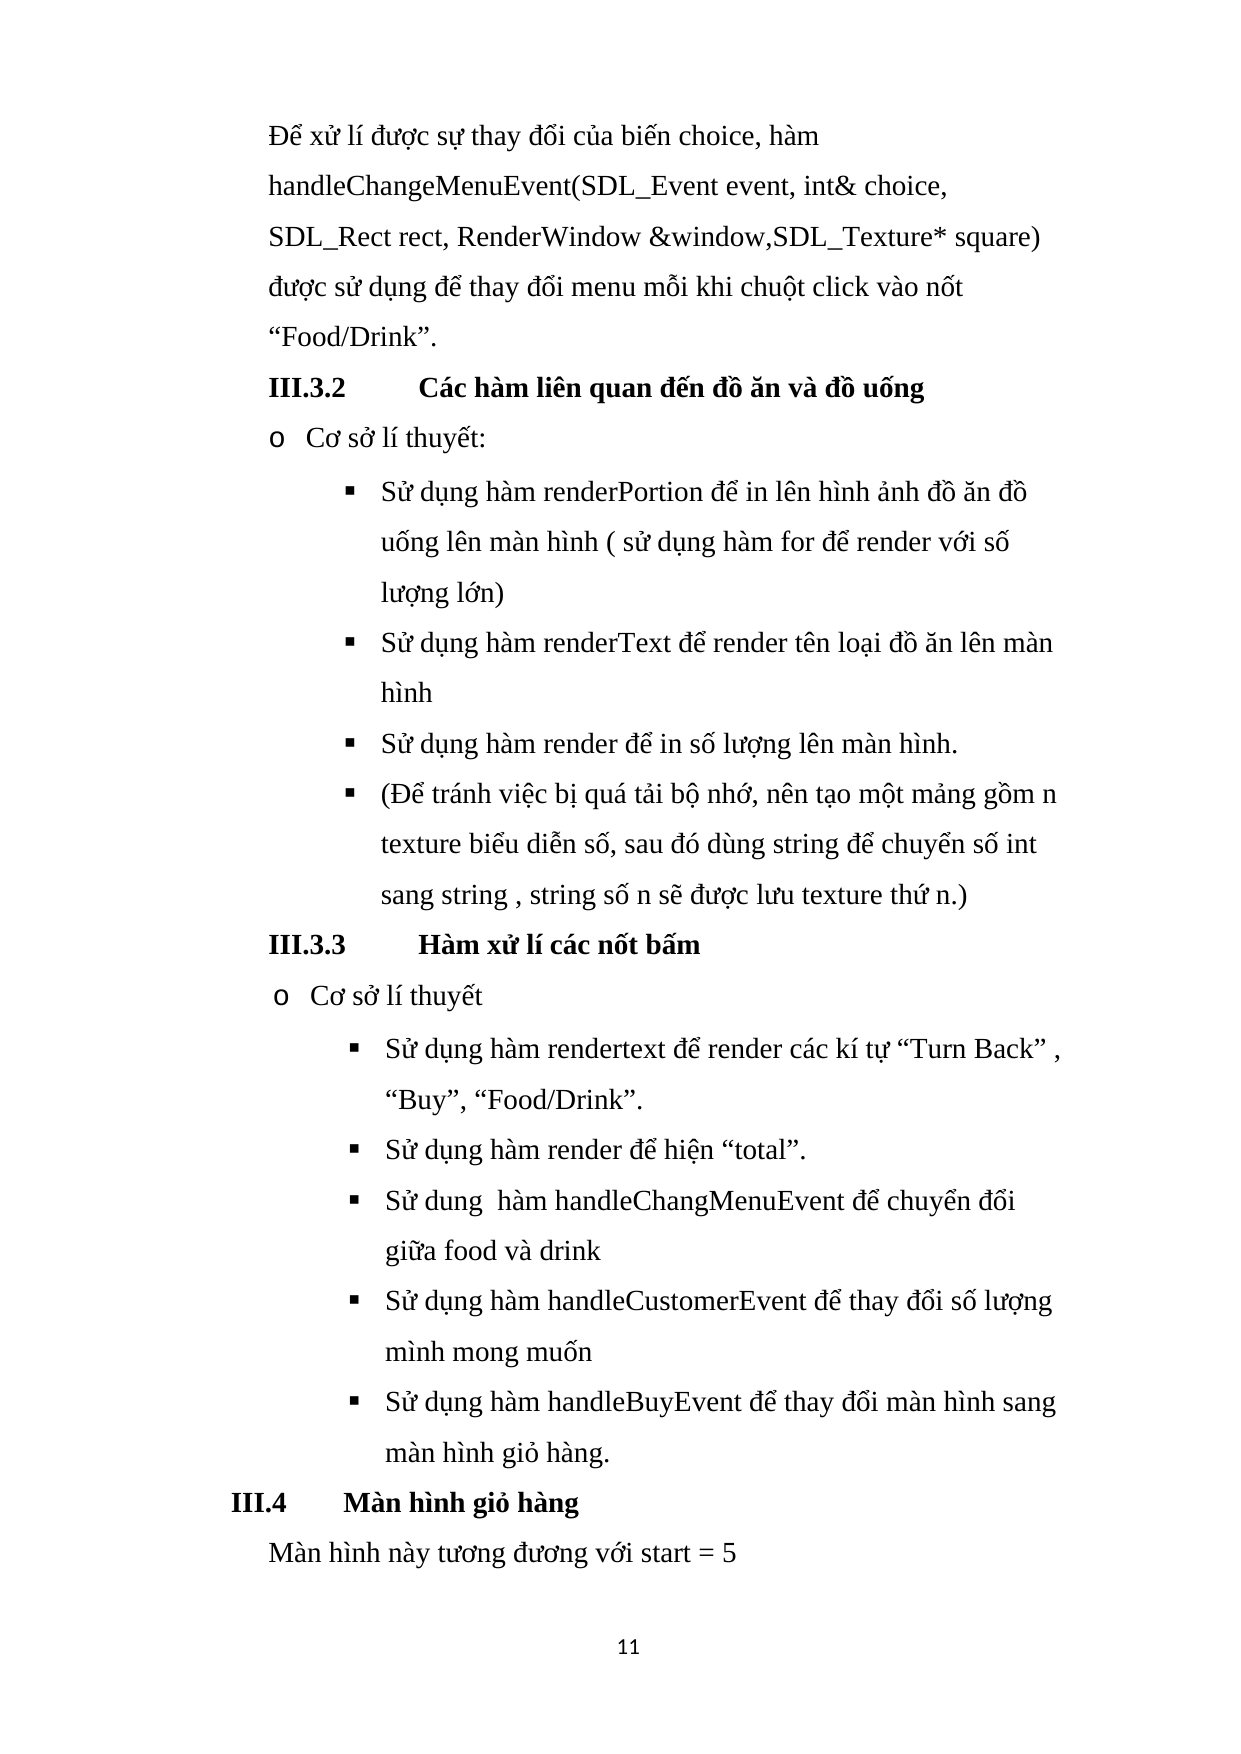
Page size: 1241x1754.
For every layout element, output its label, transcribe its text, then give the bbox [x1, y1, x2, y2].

list Sử dụng hàm render để in số lượng lên màn hình. [343, 726, 1063, 759]
list Sử dụng hàm rendertext để render các kí tự “Turn Back” , “Buy”, “Food/Drink”. [347, 1032, 1063, 1116]
list Sử dụng hàm renderText để render tên loại đồ ăn lên màn hình [343, 625, 1063, 709]
list Sử dụng hàm handleCustomerEvent để thay đổi số lượng mình mong muốn [347, 1283, 1063, 1367]
list (Để tránh việc bị quá tải bộ nhớ, nên tạo một mảng gồm n texture biểu diễn số, sau đó dùng string để chuyển số int sang string , string số n sẽ được lưu texture thứ n.) [343, 776, 1063, 911]
list Sử dụng hàm renderPortion để in lên hình ảnh đồ ăn đồ uống lên màn hình ( sử dụng hàm for để render với số lượng lớn) [343, 474, 1063, 608]
list Cơ sở lí thuyết: [268, 420, 1063, 456]
list Màn hình này tương đương với start = 5 [268, 1535, 1063, 1569]
list Sử dụng hàm render để hiện “total”. [347, 1132, 1063, 1166]
list Để xử lí được sự thay đổi của biến choice, hàm handleChangeMenuEvent(SDL_Event event, int& choice, SDL_Rect rect, RenderWindow &window,SDL_Texture* square) được sử dụng để thay đổi menu mỗi khi chuột click vào nốt “Food/Drink”. [268, 118, 1063, 353]
list Màn hình giỏ hàng [231, 1485, 1063, 1518]
list Cơ sở lí thuyết [272, 978, 1063, 1014]
list Sử dung hàm handleChangMenuEvent để chuyển đổi giữa food và drink [347, 1183, 1063, 1267]
list Sử dụng hàm handleBuyEvent để thay đổi màn hình sang màn hình giỏ hàng. [347, 1384, 1063, 1468]
list Các hàm liên quan đến đồ ăn và đồ uống [268, 370, 1063, 403]
list Hàm xử lí các nốt bấm [268, 927, 1063, 961]
